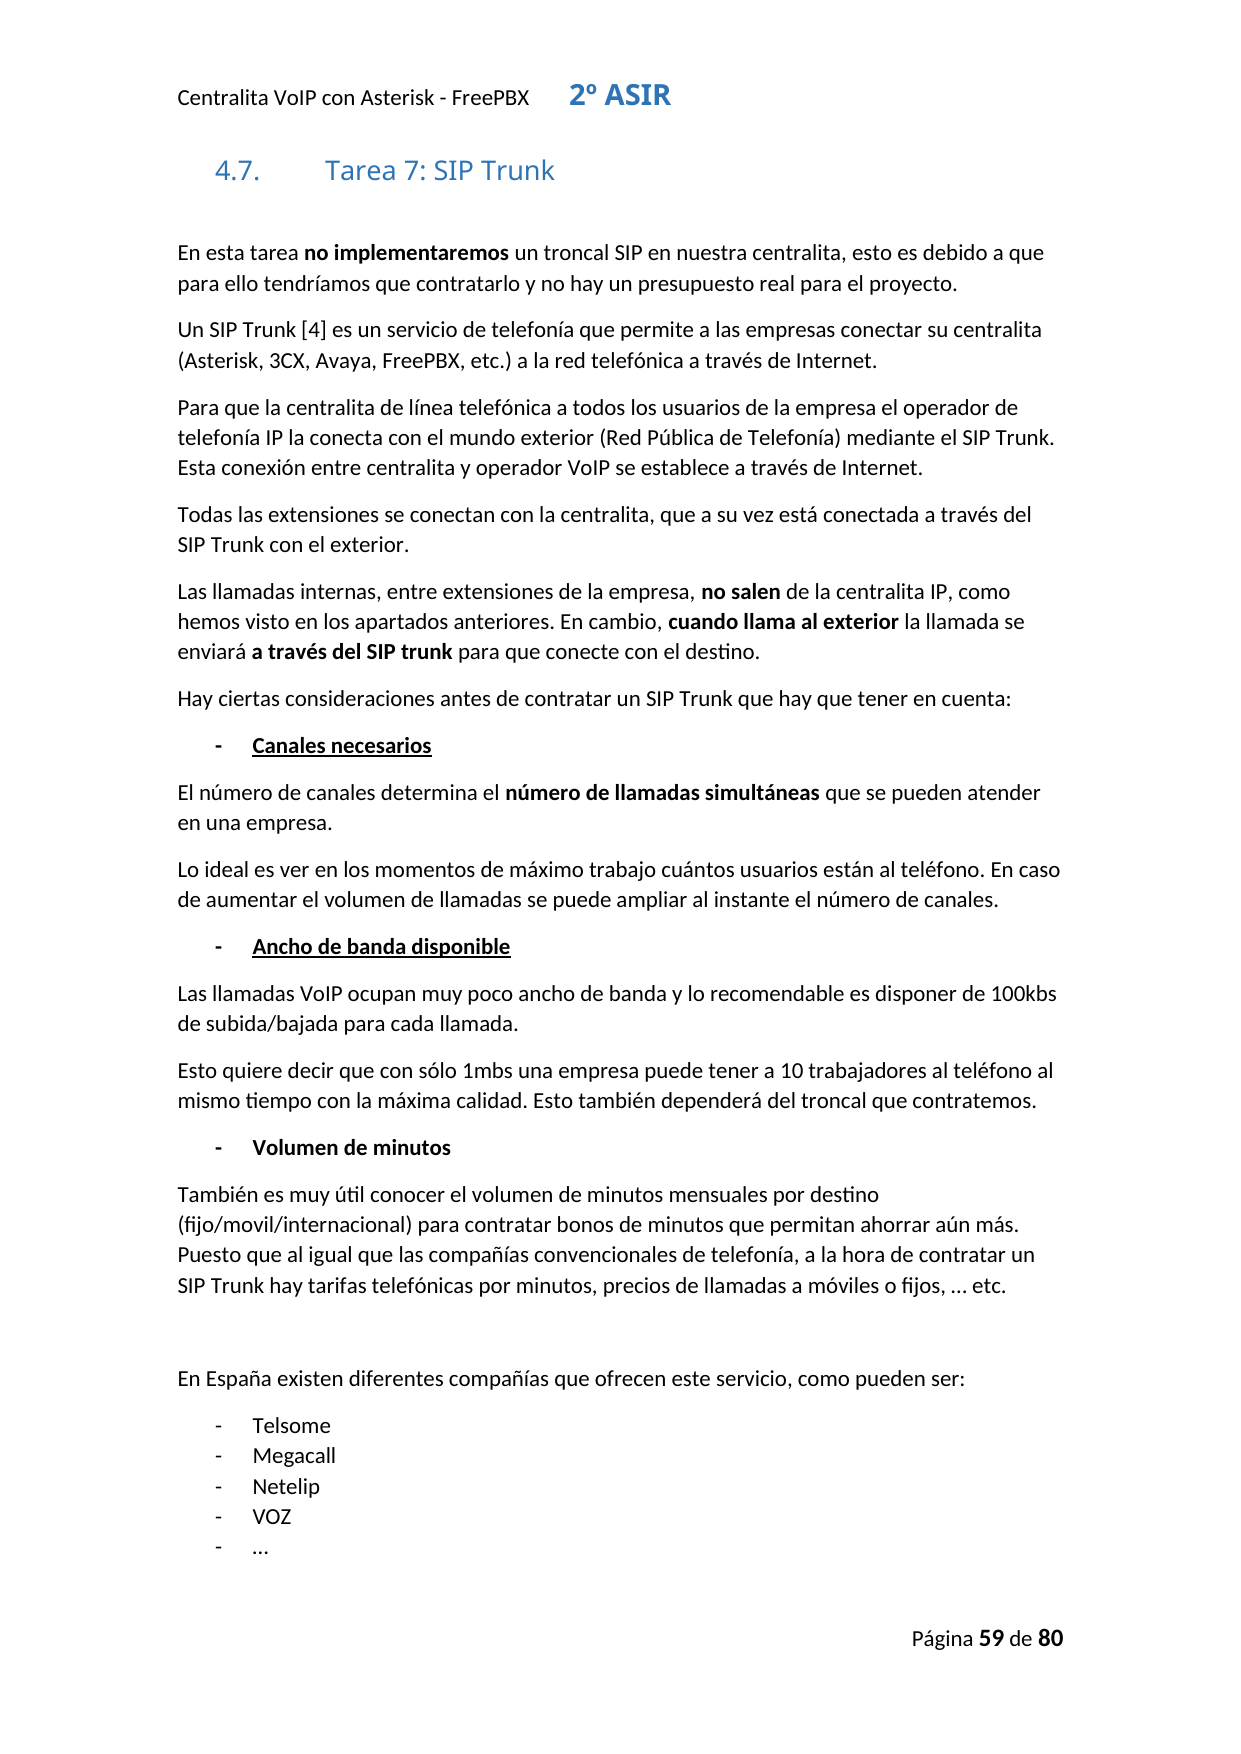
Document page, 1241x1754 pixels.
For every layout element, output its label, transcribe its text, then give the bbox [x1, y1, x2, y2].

list Canales necesarios [215, 731, 1063, 759]
text Un SIP Trunk [4] es un servicio de telefonía que permite a las empresas conectar su centralita (Asterisk, 3CX, Avaya, FreePBX, etc.) a la red telefónica a través de Internet. [177, 316, 1063, 374]
text En esta tarea no implementaremos un troncal SIP en nuestra centralita, esto es debido a que para ello tendríamos que contratarlo y no hay un presupuesto real para el proyecto. [177, 238, 1063, 297]
list Volumen de minutos [215, 1133, 1063, 1161]
text Esto quiere decir que con sólo 1mbs una empresa puede tener a 10 trabajadores al teléfono al mismo tiempo con la máxima calidad. Esto también dependerá del troncal que contratemos. [177, 1056, 1063, 1114]
list … [215, 1532, 1063, 1560]
text Lo ideal es ver en los momentos de máximo trabajo cuántos usuarios están al teléfono. En caso de aumentar el volumen de llamadas se puede ampliar al instante el número de canales. [177, 855, 1063, 913]
subtitle Tarea 7: SIP Trunk [215, 152, 1063, 189]
list VOZ [215, 1502, 1063, 1530]
list Ancho de banda disponible [215, 932, 1063, 960]
list Netelip [215, 1472, 1063, 1500]
text Las llamadas internas, entre extensiones de la empresa, no salen de la centralita IP, como hemos visto en los apartados anteriores. En cambio, cuando llama al exterior la llamada se enviará a través del SIP trunk para que conecte con el destino. [177, 577, 1063, 665]
text Las llamadas VoIP ocupan muy poco ancho de banda y lo recomendable es disponer de 100kbs de subida/bajada para cada llamada. [177, 979, 1063, 1037]
text Hay ciertas consideraciones antes de contratar un SIP Trunk que hay que tener en cuenta: [177, 684, 1063, 712]
text Para que la centralita de línea telefónica a todos los usuarios de la empresa el operador de telefonía IP la conecta con el mundo exterior (Red Pública de Telefonía) mediante el SIP Trunk. Esta conexión entre centralita y operador VoIP se establece a través de Internet. [177, 393, 1063, 481]
text En España existen diferentes compañías que ofrecen este servicio, como pueden ser: [177, 1364, 1063, 1392]
list Telsome [215, 1411, 1063, 1439]
text Todas las extensiones se conectan con la centralita, que a su vez está conectada a través del SIP Trunk con el exterior. [177, 500, 1063, 558]
list Megacall [215, 1442, 1063, 1469]
text El número de canales determina el número de llamadas simultáneas que se pueden atender en una empresa. [177, 778, 1063, 836]
text También es muy útil conocer el volumen de minutos mensuales por destino (fijo/movil/internacional) para contratar bonos de minutos que permitan ahorrar aún más. Puesto que al igual que las compañías convencionales de telefonía, a la hora de contratar un SIP Trunk hay tarifas telefónicas por minutos, precios de llamadas a móviles o fijos, … etc. [177, 1180, 1063, 1299]
